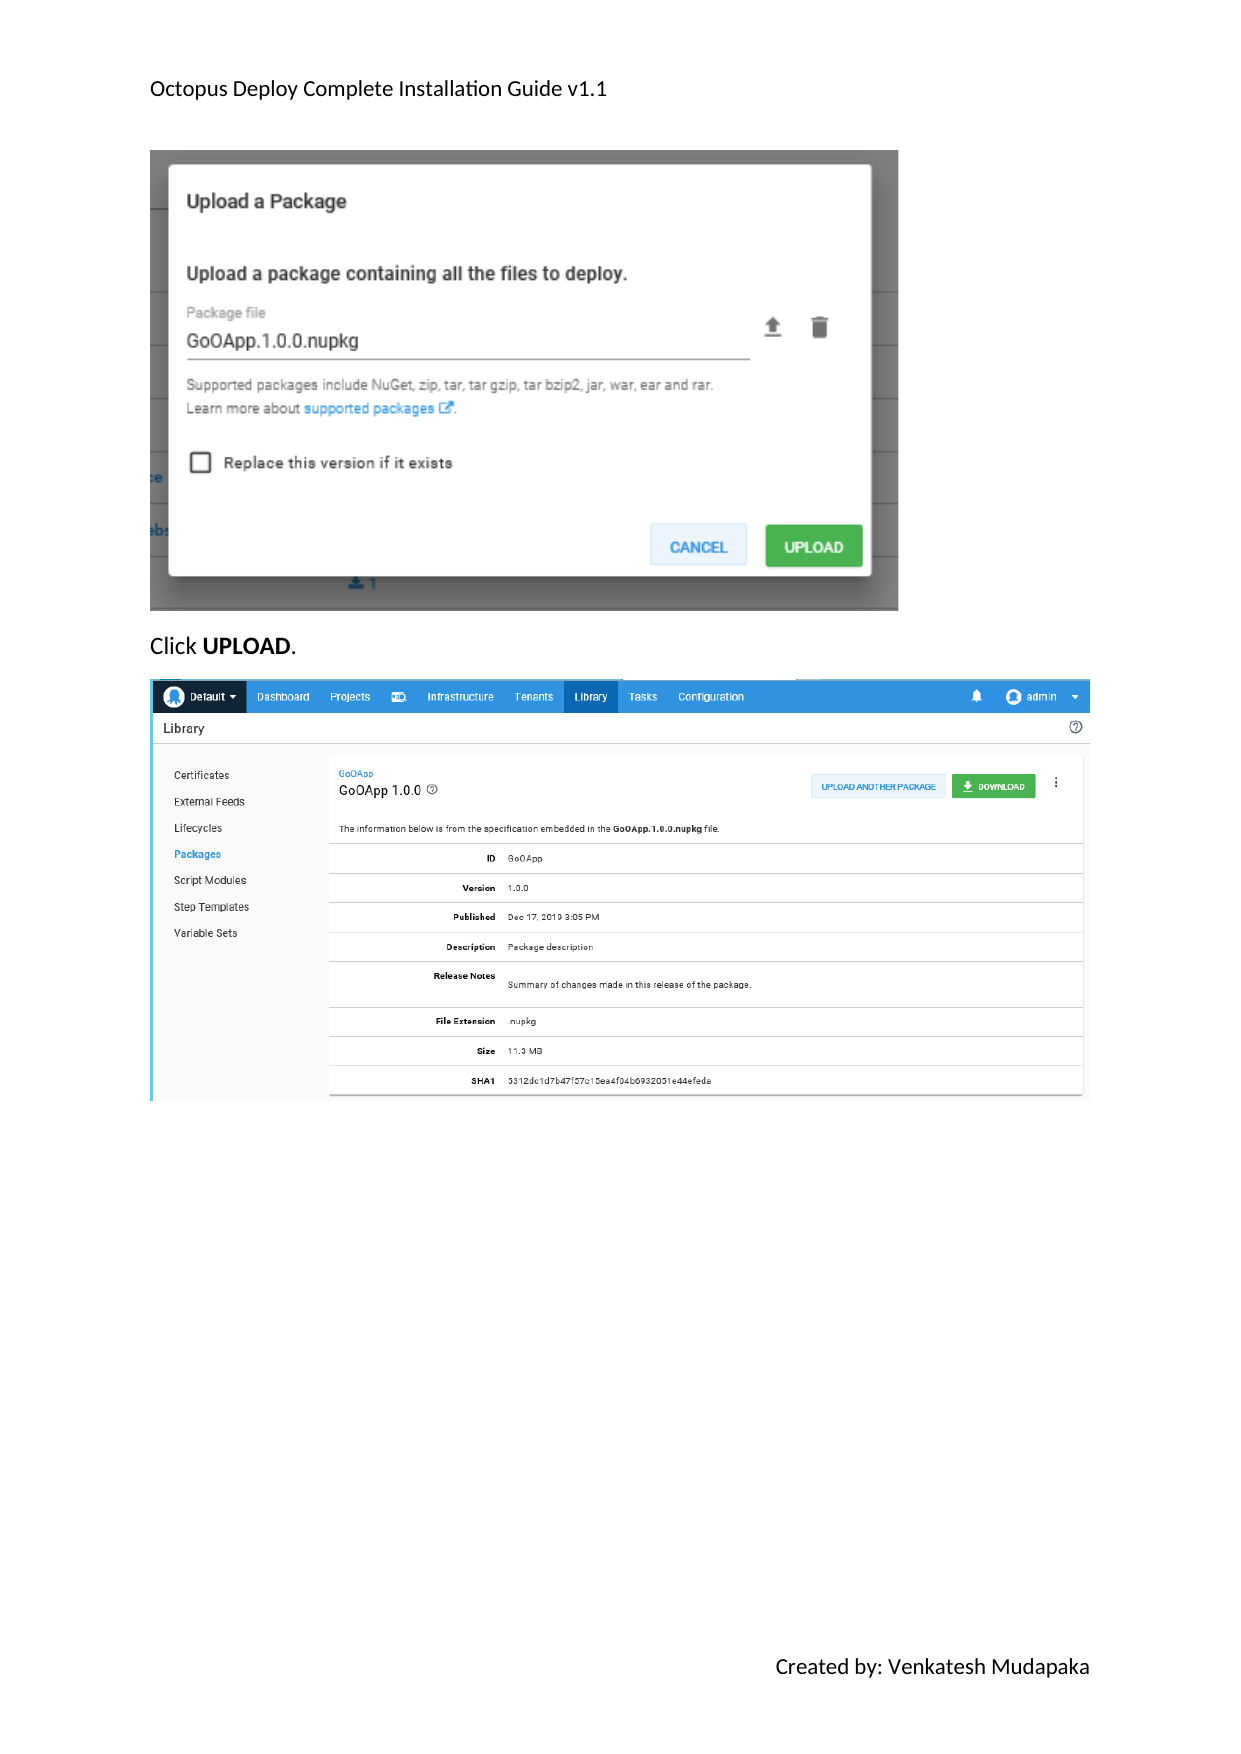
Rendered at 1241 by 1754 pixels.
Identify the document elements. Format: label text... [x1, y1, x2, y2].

picture [150, 679, 1091, 1101]
picture [150, 150, 899, 611]
text Click UPLOAD. [150, 630, 1090, 660]
